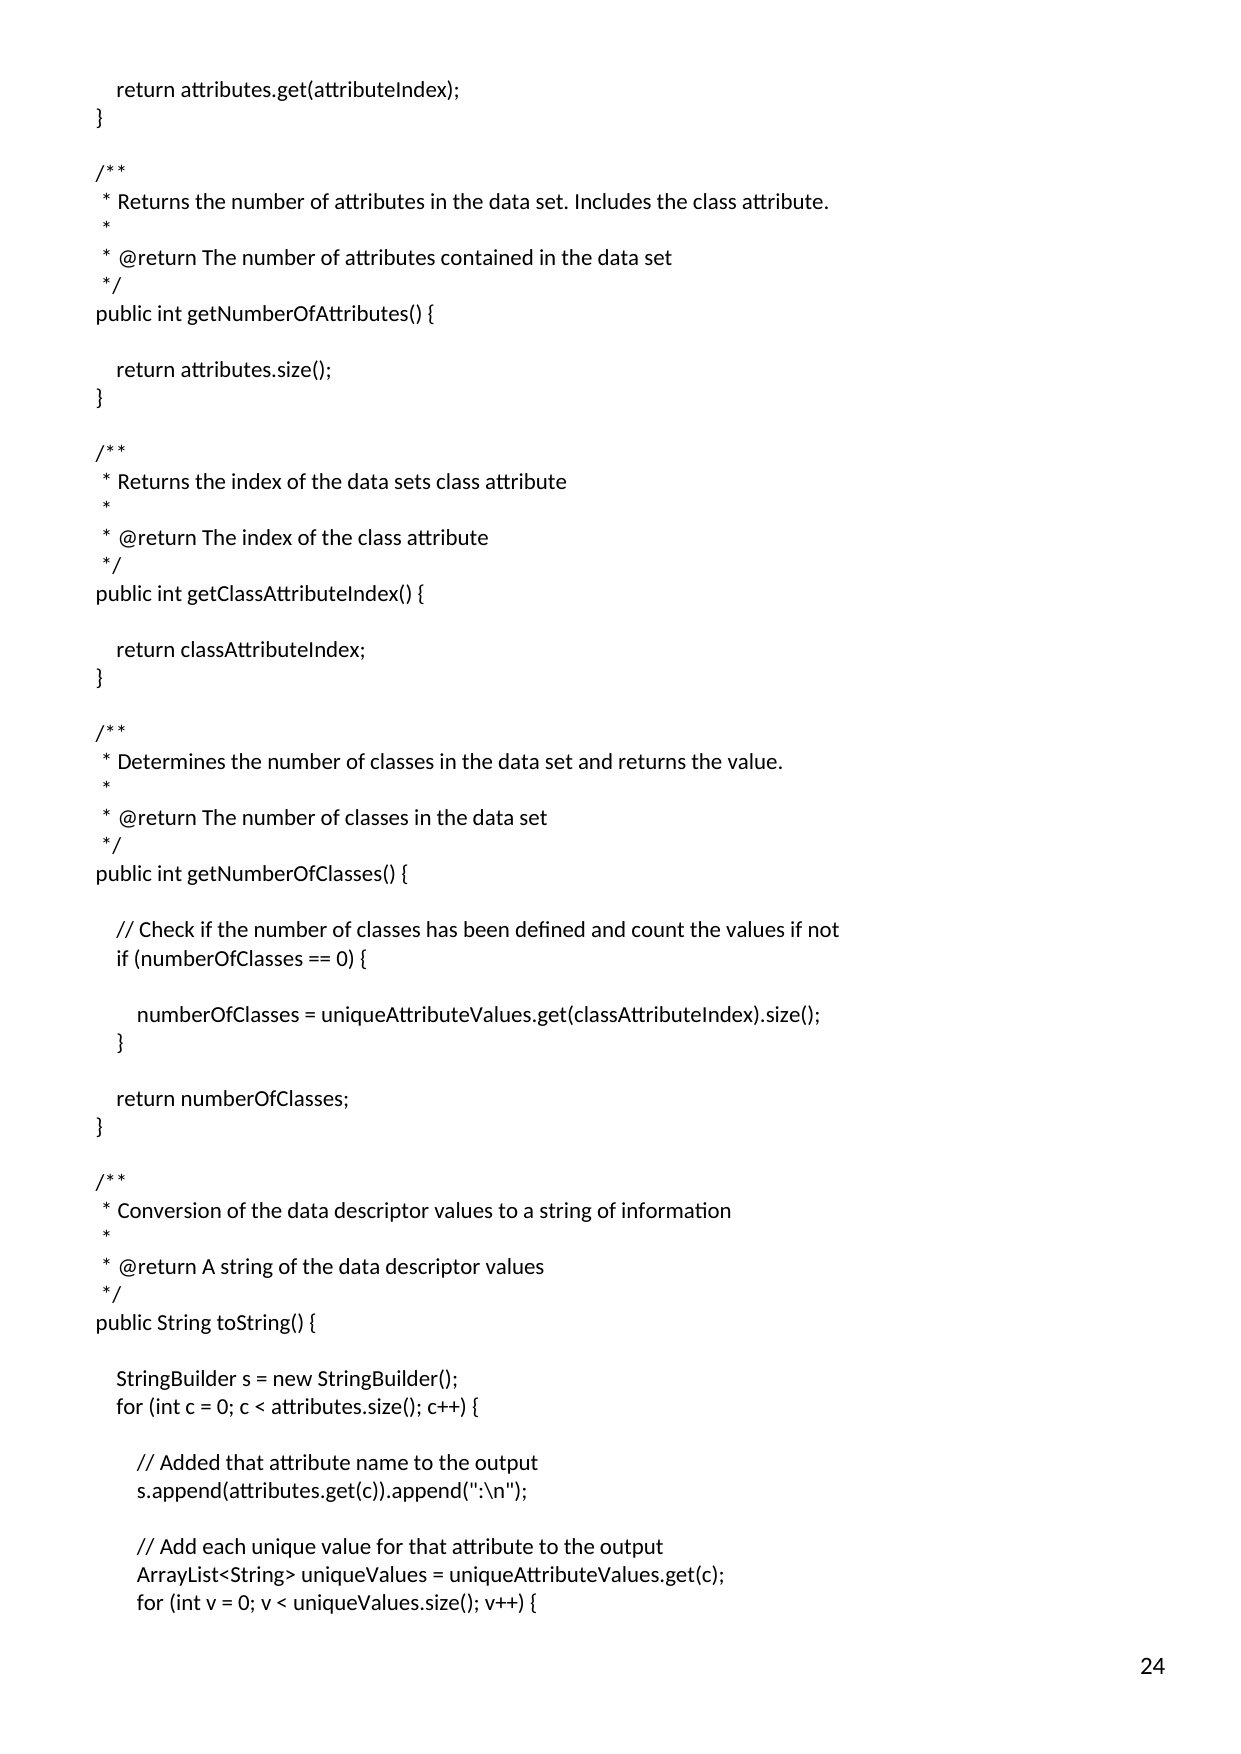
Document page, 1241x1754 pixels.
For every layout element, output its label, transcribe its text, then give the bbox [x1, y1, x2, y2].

text for (int c = 0; c < attributes.size(); c++) { [75, 1392, 1165, 1420]
text */ [75, 271, 1165, 299]
text * Conversion of the data descriptor values to a string of information [75, 1196, 1165, 1224]
text * [75, 1224, 1165, 1252]
text } [75, 1112, 1165, 1140]
text * Returns the number of attributes in the data set. Includes the class attribute. [75, 187, 1165, 215]
text */ [75, 1280, 1165, 1308]
text // Add each unique value for that attribute to the output [75, 1532, 1165, 1560]
text return attributes.size(); [75, 355, 1165, 383]
text public String toString() { [75, 1308, 1165, 1336]
text // Check if the number of classes has been defined and count the values if not [75, 916, 1165, 944]
text * [75, 215, 1165, 243]
text * @return A string of the data descriptor values [75, 1252, 1165, 1280]
text * [75, 776, 1165, 803]
text return attributes.get(attributeIndex); [75, 75, 1165, 103]
text } [75, 103, 1165, 131]
text * @return The index of the class attribute [75, 523, 1165, 551]
text // Added that attribute name to the output [75, 1448, 1165, 1476]
text return classAttributeIndex; [75, 635, 1165, 663]
text /** [75, 719, 1165, 747]
text /** [75, 159, 1165, 187]
text } [75, 383, 1165, 411]
text * Determines the number of classes in the data set and returns the value. [75, 747, 1165, 776]
text public int getClassAttributeIndex() { [75, 579, 1165, 607]
text * @return The number of classes in the data set [75, 803, 1165, 832]
text for (int v = 0; v < uniqueValues.size(); v++) { [75, 1588, 1165, 1616]
text if (numberOfClasses == 0) { [75, 944, 1165, 972]
text public int getNumberOfAttributes() { [75, 299, 1165, 327]
text } [75, 663, 1165, 691]
text /** [75, 1168, 1165, 1196]
text */ [75, 551, 1165, 579]
text /** [75, 439, 1165, 467]
text numberOfClasses = uniqueAttributeValues.get(classAttributeIndex).size(); [75, 1000, 1165, 1028]
text * [75, 495, 1165, 523]
text ArrayList<String> uniqueValues = uniqueAttributeValues.get(c); [75, 1560, 1165, 1588]
text return numberOfClasses; [75, 1084, 1165, 1112]
text } [75, 1028, 1165, 1056]
text */ [75, 832, 1165, 859]
text s.append(attributes.get(c)).append(":\n"); [75, 1476, 1165, 1504]
text * @return The number of attributes contained in the data set [75, 243, 1165, 271]
text * Returns the index of the data sets class attribute [75, 467, 1165, 495]
text public int getNumberOfClasses() { [75, 859, 1165, 888]
text StringBuilder s = new StringBuilder(); [75, 1364, 1165, 1392]
